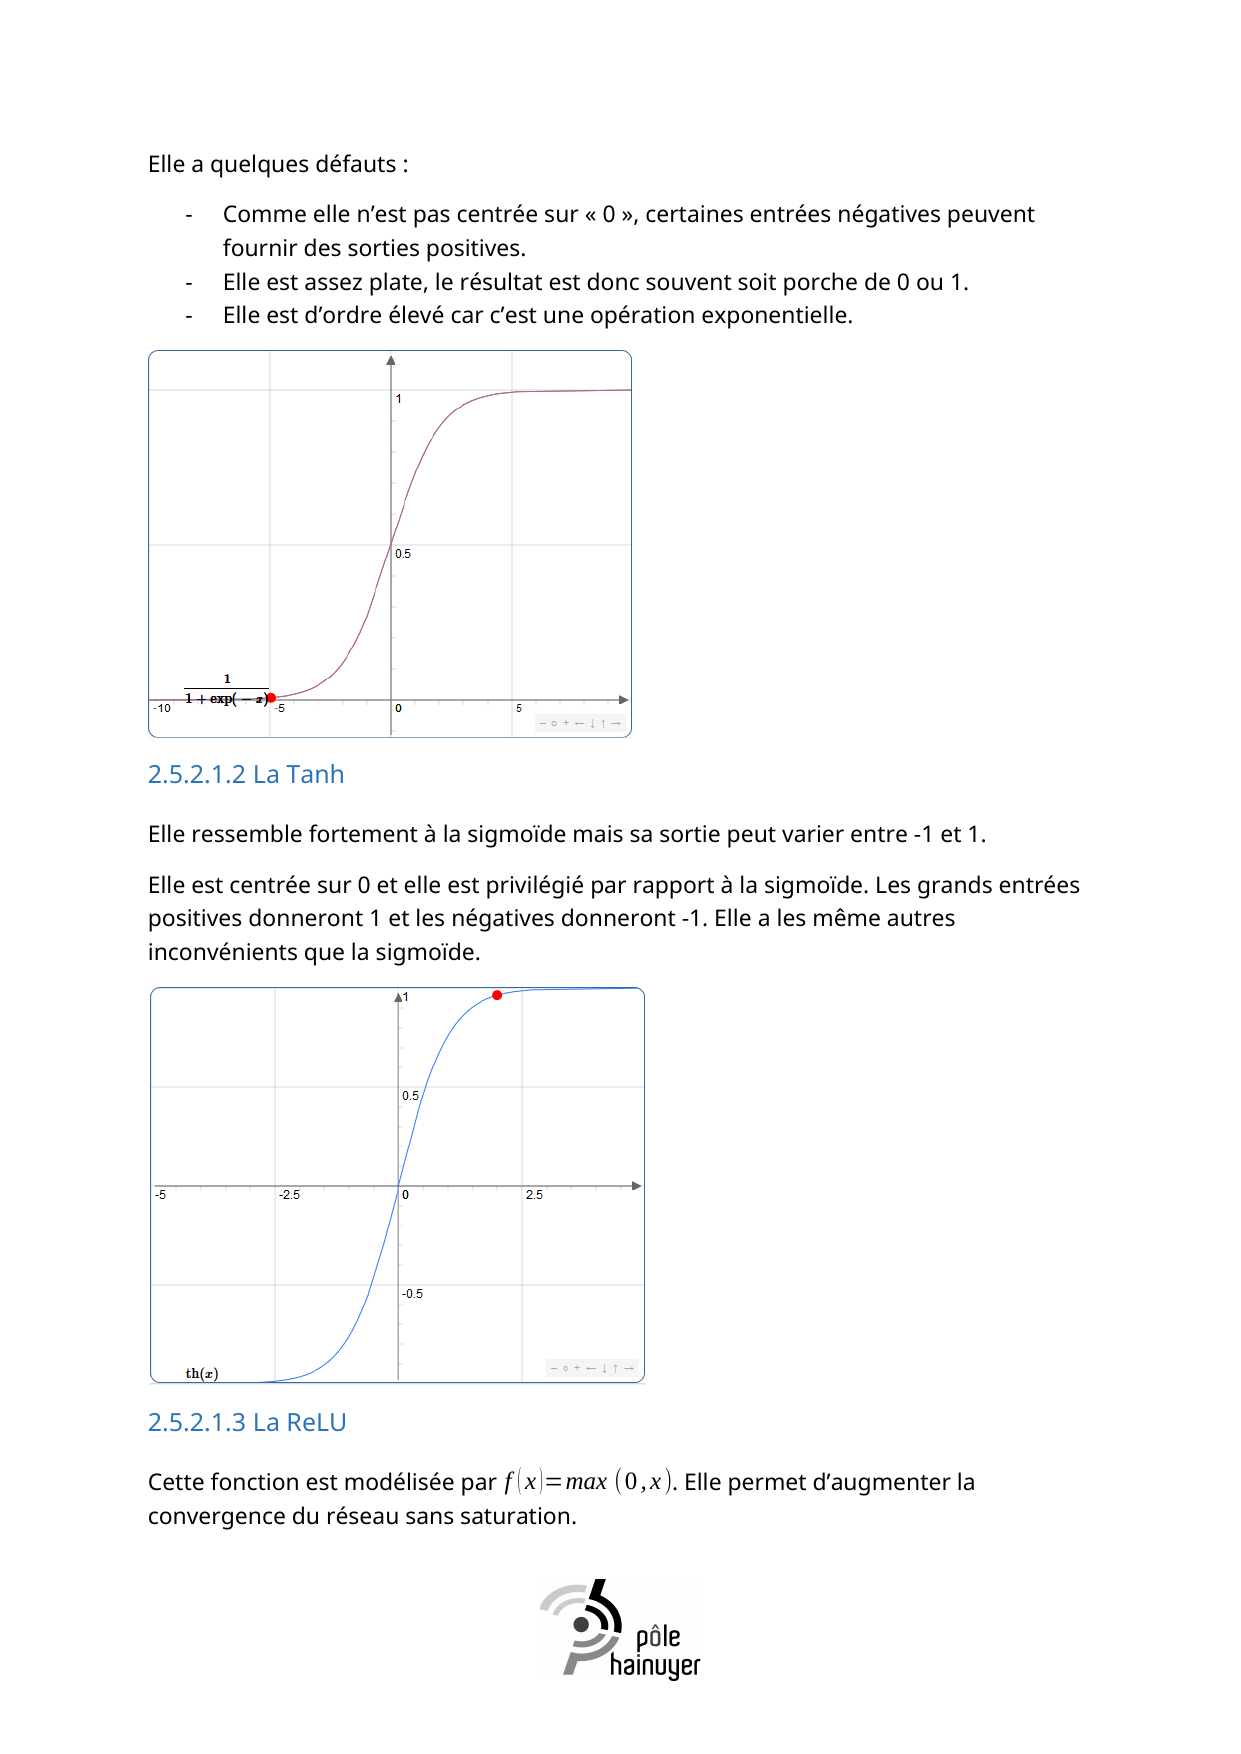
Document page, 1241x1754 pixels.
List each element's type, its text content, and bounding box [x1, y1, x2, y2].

list Elle est d’ordre élevé car c’est une opération exponentielle. [185, 299, 1093, 331]
text Elle est centrée sur 0 et elle est privilégié par rapport à la sigmoïde. Les grands entrées positives donneront 1 et les négatives donneront -1. Elle a les même autres inconvénients que la sigmoïde. [148, 869, 1093, 967]
text Elle a quelques défauts : [148, 148, 1093, 179]
picture [147, 986, 649, 1385]
picture [539, 1579, 701, 1681]
subtitle La ReLU [148, 1404, 1093, 1438]
list Elle est assez plate, le résultat est donc souvent soit porche de 0 ou 1. [185, 266, 1093, 297]
list Comme elle n’est pas centrée sur « 0 », certaines entrées négatives peuvent fournir des sorties positives. [185, 198, 1093, 263]
text Cette fonction est modélisée par . Elle permet d’augmenter la convergence du réseau sans saturation. [148, 1466, 1093, 1531]
text Elle ressemble fortement à la sigmoïde mais sa sortie peut varier entre -1 et 1. [148, 818, 1093, 849]
subtitle La Tanh [148, 756, 1093, 791]
picture [147, 349, 633, 738]
